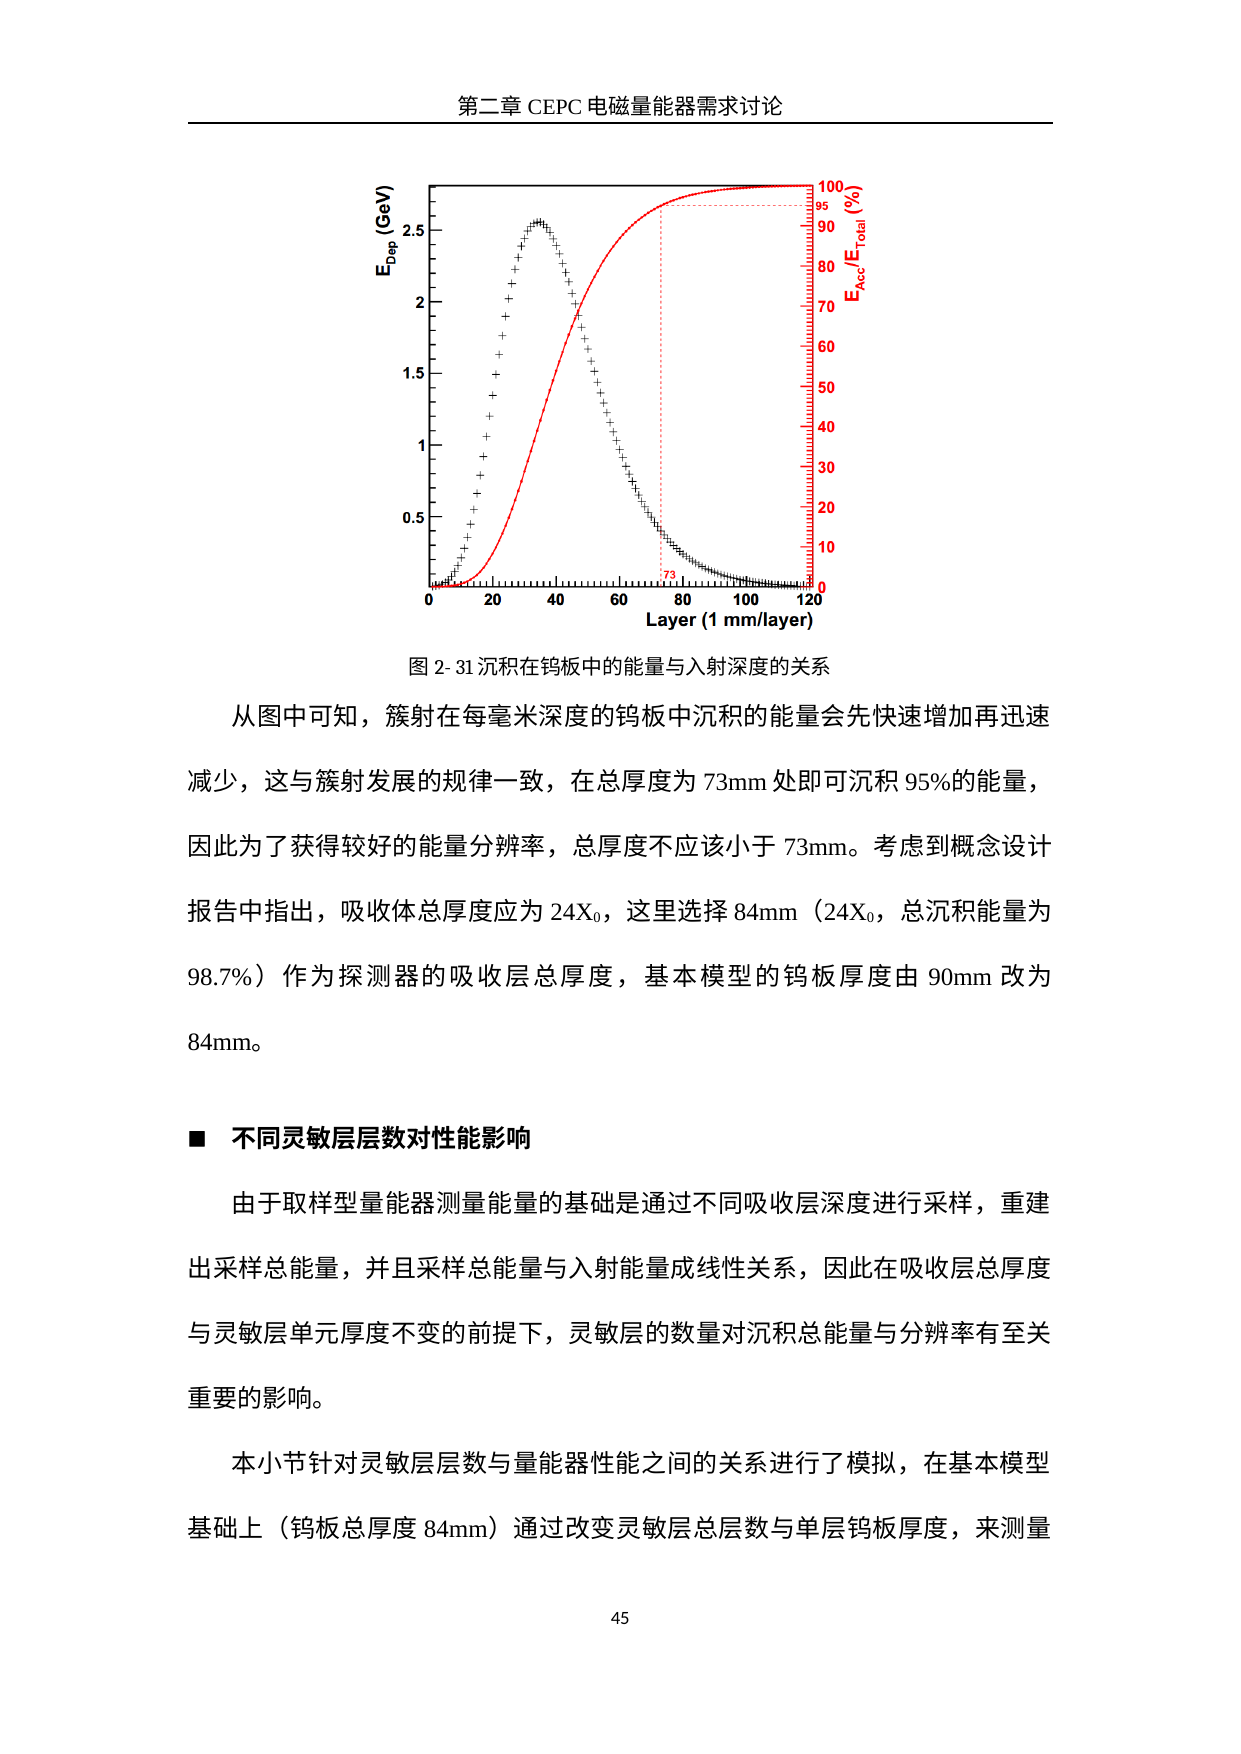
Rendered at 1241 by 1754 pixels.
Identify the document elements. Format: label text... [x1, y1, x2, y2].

list 不同灵敏层层数对性能影响 [187, 1104, 1053, 1169]
text 图 2- 31 沉积在钨板中的能量与入射深度的关系 [187, 649, 1053, 682]
text 从图中可知，簇射在每毫米深度的钨板中沉积的能量会先快速增加再迅速减少，这与簇射发展的规律一致，在总厚度为73mm处即可沉积95%的能量，因此为了获得较好的能量分辨率，总厚度不应该小于73mm。考虑到概念设计报告中指出，吸收体总厚度应为24X0，这里选择84mm（24X0，总沉积能量为98.7%）作为探测器的吸收层总厚度，基本模型的钨板厚度由90mm改为84mm。 [187, 682, 1053, 1072]
text 由于取样型量能器测量能量的基础是通过不同吸收层深度进行采样，重建出采样总能量，并且采样总能量与入射能量成线性关系，因此在吸收层总厚度与灵敏层单元厚度不变的前提下，灵敏层的数量对沉积总能量与分辨率有至关重要的影响。 [187, 1169, 1053, 1429]
picture [371, 162, 870, 637]
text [187, 1429, 1053, 1559]
